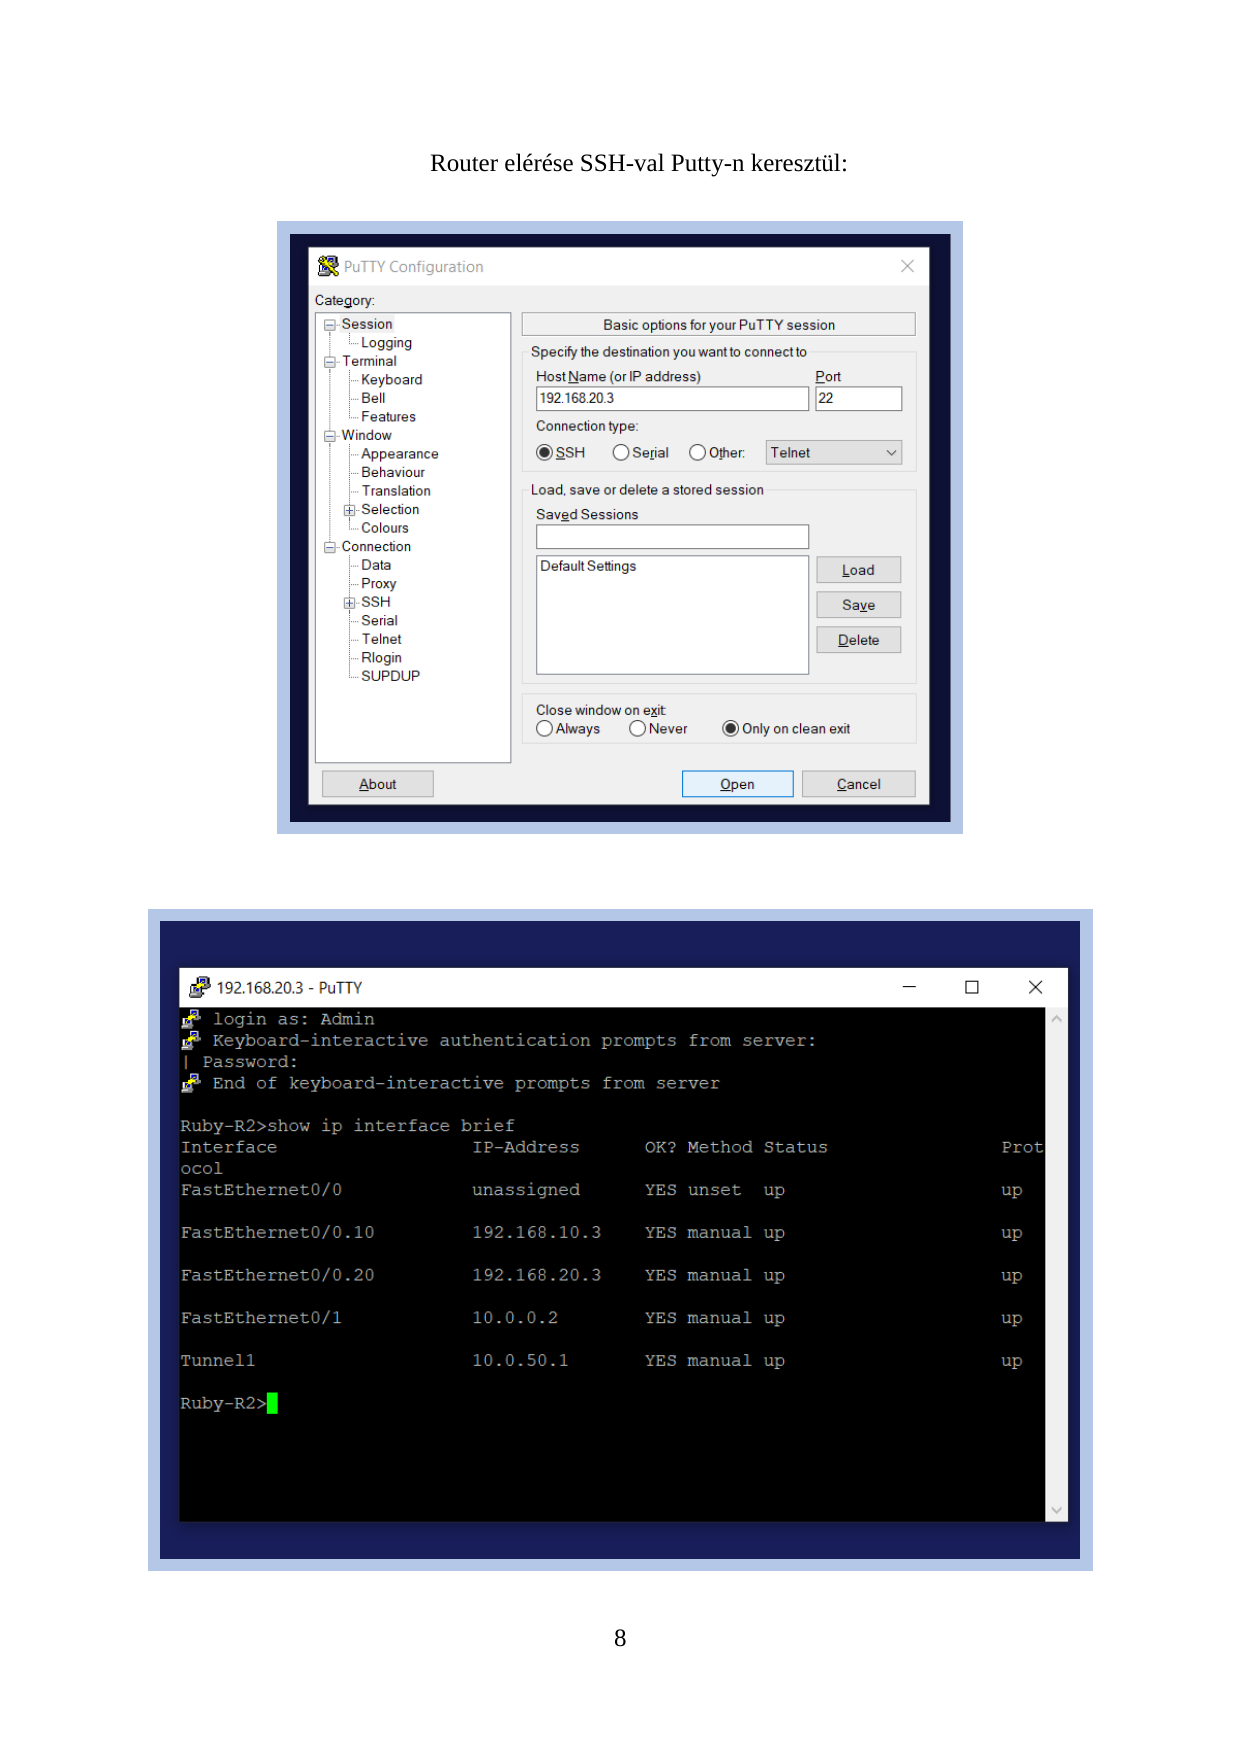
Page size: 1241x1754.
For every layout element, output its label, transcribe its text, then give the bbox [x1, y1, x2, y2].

picture [290, 234, 951, 822]
text Router elérése SSH-val Putty-n keresztül: [185, 148, 1093, 176]
picture [160, 921, 1080, 1559]
